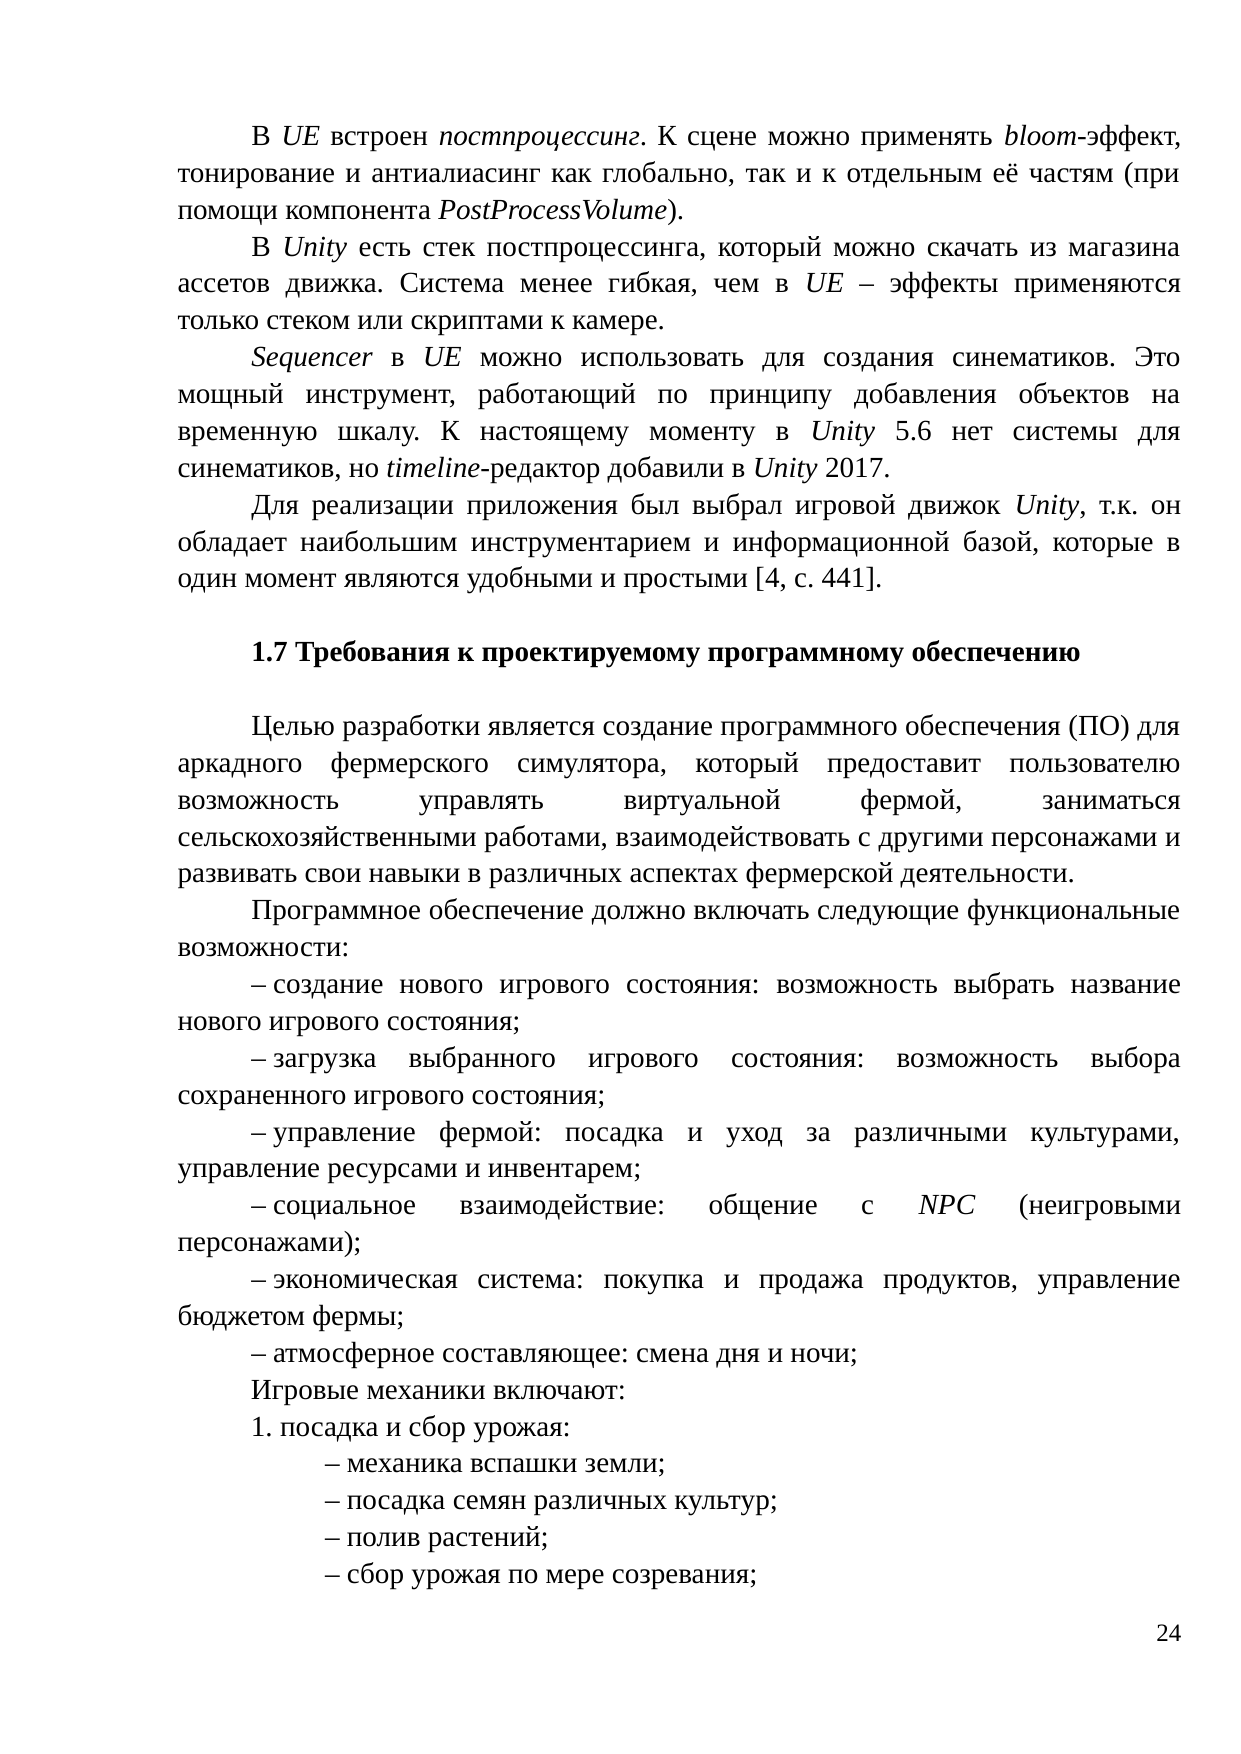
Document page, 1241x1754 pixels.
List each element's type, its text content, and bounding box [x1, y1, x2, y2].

text Для реализации приложения был выбрал игровой движок Unity, т.к. он обладает наибольшим инструментарием и информационной базой, которые в один момент являются удобными и простыми [4, с. 441]. [177, 487, 1181, 594]
text – социальное взаимодействие: общение с NPC (неигровыми персонажами); [177, 1187, 1181, 1258]
text – атмосферное составляющее: смена дня и ночи; [177, 1335, 1181, 1368]
text Sequencer в UE можно использовать для создания синематиков. Это мощный инструмент, работающий по принципу добавления объектов на временную шкалу. К настоящему моменту в Unity 5.6 нет системы для синематиков, но timeline-редактор добавили в Unity 2017. [177, 339, 1181, 483]
text – механика вспашки земли; [251, 1446, 1181, 1479]
text Игровые механики включают: 1. посадка и сбор урожая: [251, 1372, 1181, 1442]
text Программное обеспечение должно включать следующие функциональные возможности: [177, 892, 1181, 963]
text – экономическая система: покупка и продажа продуктов, управление бюджетом фермы; [177, 1261, 1181, 1332]
text – полив растений; [251, 1519, 1181, 1553]
subtitle 1.7 Требования к проектируемому программному обеспечению [177, 634, 1181, 668]
text – сбор урожая по мере созревания; [251, 1556, 1181, 1590]
text – посадка семян различных культур; [251, 1482, 1181, 1516]
text – загрузка выбранного игрового состояния: возможность выбора сохраненного игрового состояния; [177, 1040, 1181, 1110]
text В Unity есть стек постпроцессинга, который можно скачать из магазина ассетов движка. Система менее гибкая, чем в UE – эффекты применяются только стеком или скриптами к камере. [177, 229, 1181, 336]
text Целью разработки является создание программного обеспечения (ПО) для аркадного фермерского симулятора, который предоставит пользователю возможность управлять виртуальной фермой, заниматься сельскохозяйственными работами, взаимодействовать с другими персонажами и развивать свои навыки в различных аспектах фермерской деятельности. [177, 708, 1181, 889]
text – cоздание нового игрового состояния: возможность выбрать название нового игрового состояния; [177, 966, 1181, 1037]
text В UE встроен постпроцессинг. К сцене можно применять bloom-эффект, тонирование и антиалиасинг как глобально, так и к отдельным её частям (при помощи компонента PostProcessVolume). [177, 118, 1181, 225]
text – управление фермой: посадка и уход за различными культурами, управление ресурсами и инвентарем; [177, 1114, 1181, 1184]
